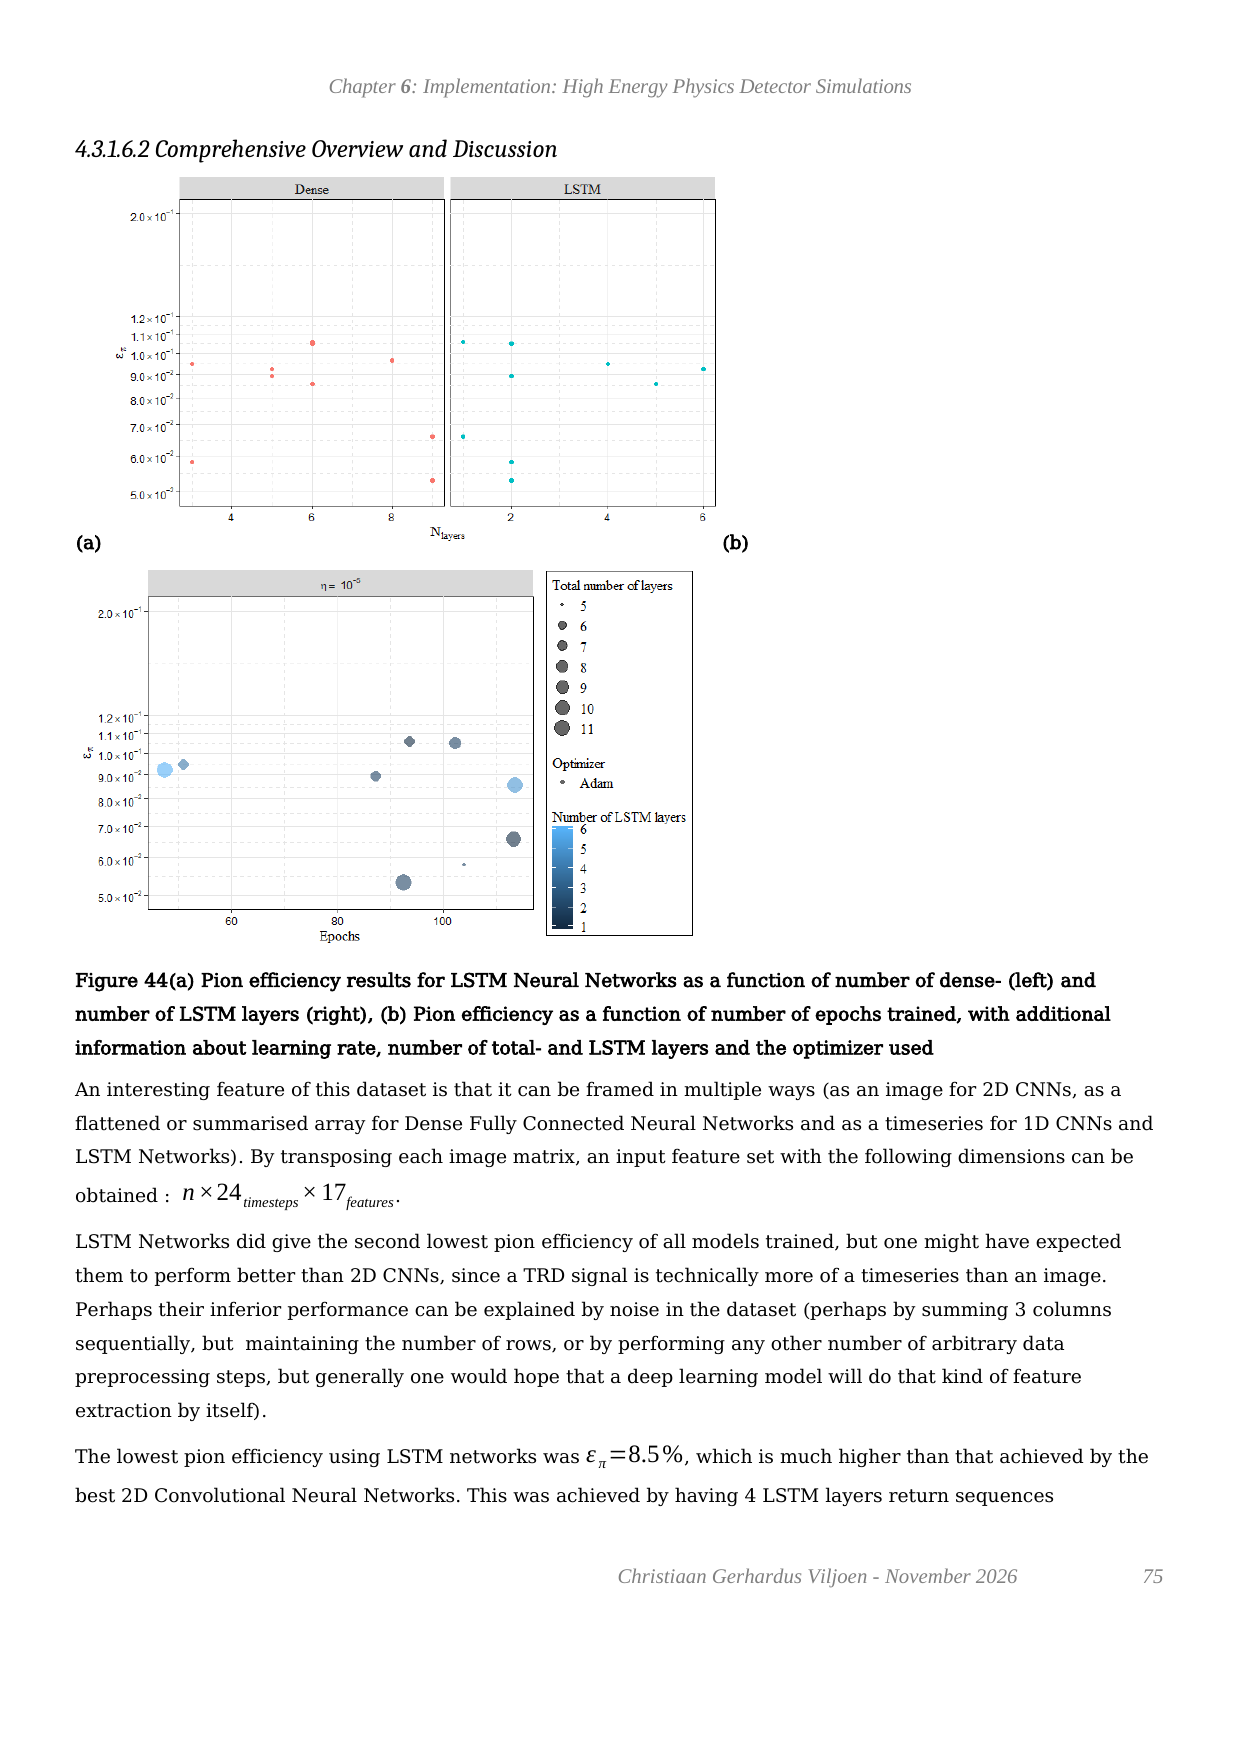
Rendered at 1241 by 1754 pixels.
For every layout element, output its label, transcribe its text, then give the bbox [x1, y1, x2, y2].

text LSTM Networks did give the second lowest pion efficiency of all models trained, but one might have expected them to perform better than 2D CNNs, since a TRD signal is technically more of a timeseries than an image. Perhaps their inferior performance can be explained by noise in the dataset (perhaps by summing 3 columns sequentially, but maintaining the number of rows, or by performing any other number of arbitrary data preprocessing steps, but generally one would hope that a deep learning model will do that kind of feature extraction by itself). [75, 1230, 1165, 1421]
subtitle Comprehensive Overview and Discussion [75, 135, 1165, 164]
picture [108, 170, 722, 549]
picture [75, 564, 699, 949]
text An interesting feature of this dataset is that it can be framed in multiple ways (as an image for 2D CNNs, as a flattened or summarised array for Dense Fully Connected Neural Networks and as a timeseries for 1D CNNs and LSTM Networks). By transposing each image matrix, an input feature set with the following dimensions can be obtained : . [75, 1078, 1165, 1210]
text Figure 44(a) Pion efficiency results for LSTM Neural Networks as a function of number of dense- (left) and number of LSTM layers (right), (b) Pion efficiency as a function of number of epochs trained, with additional information about learning rate, number of total- and LSTM layers and the optimizer used [75, 968, 1165, 1058]
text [75, 1441, 1165, 1506]
